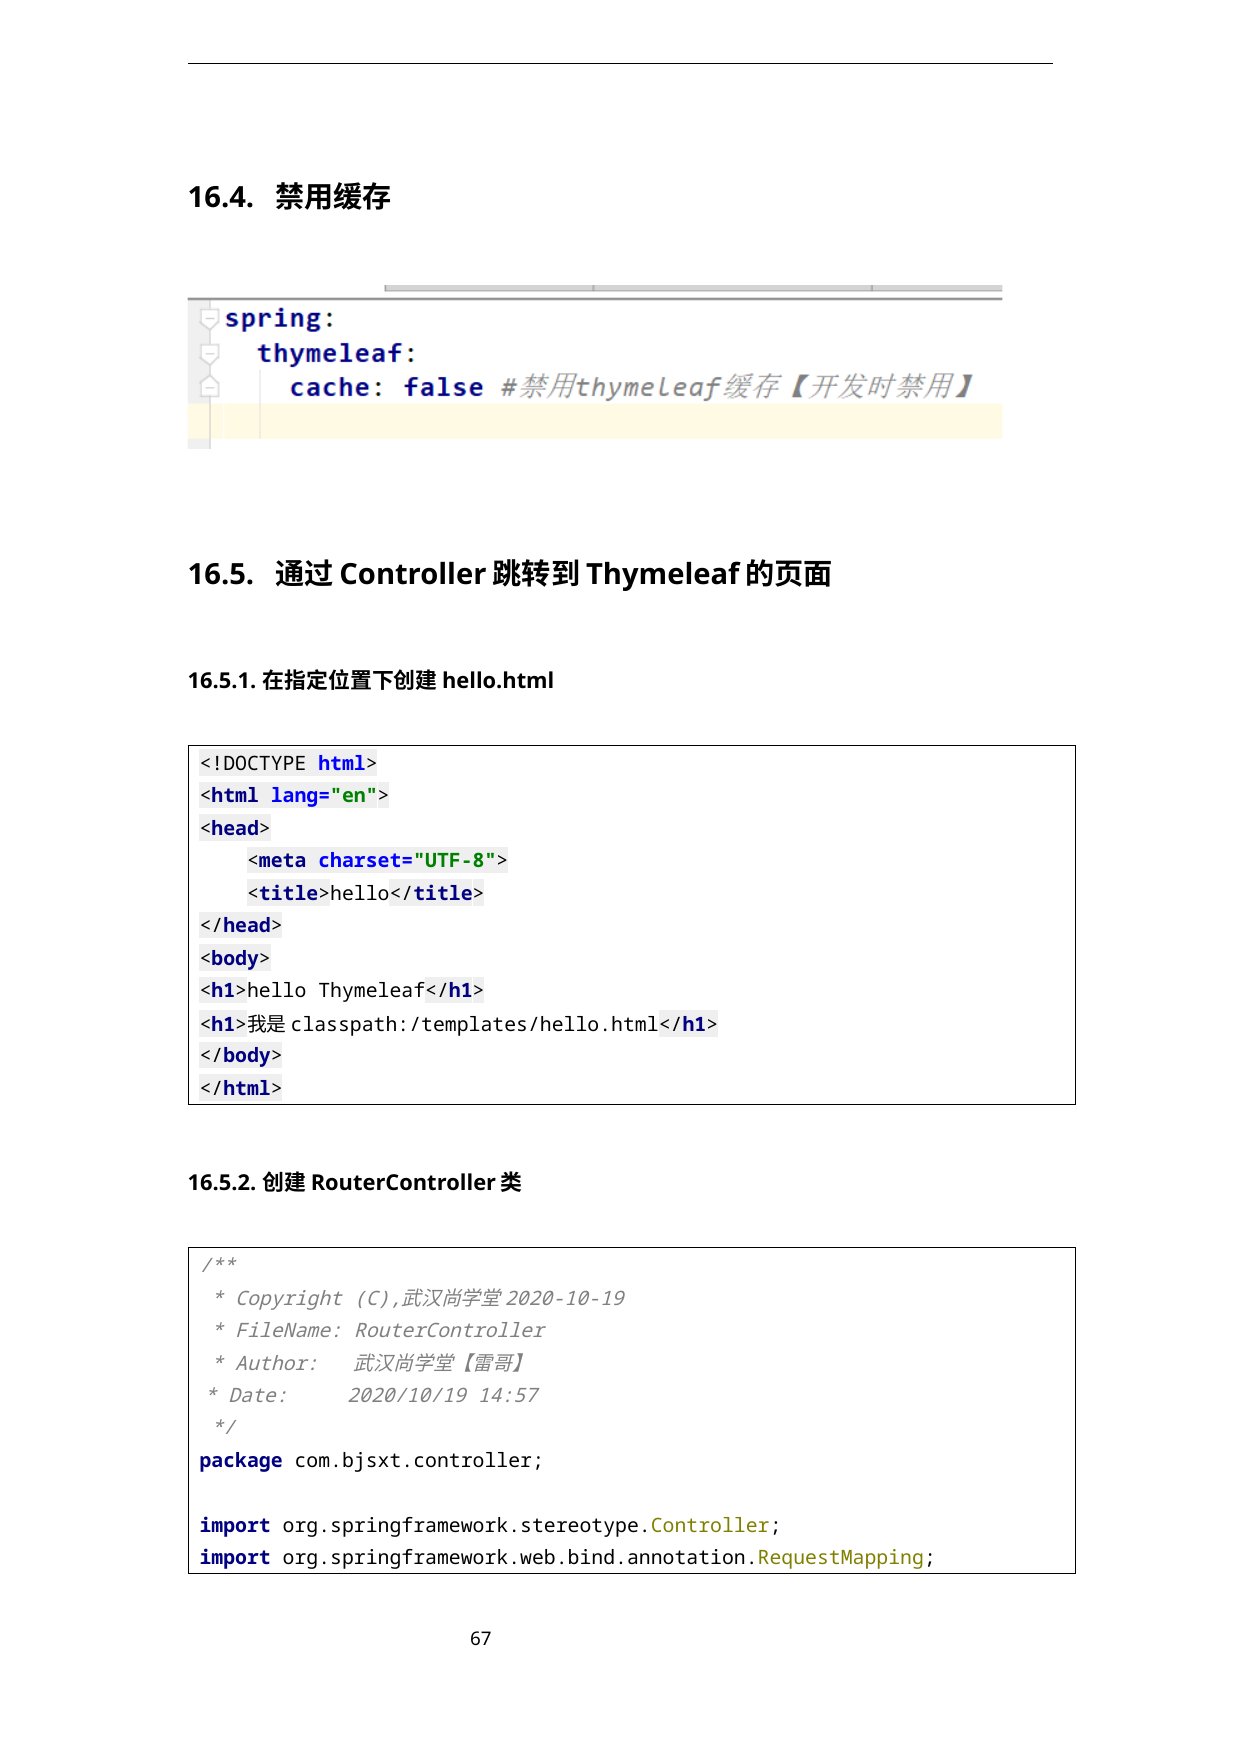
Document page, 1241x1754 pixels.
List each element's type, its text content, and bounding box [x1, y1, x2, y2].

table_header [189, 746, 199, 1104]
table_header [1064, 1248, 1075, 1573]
subtitle 创建RouterController类 [187, 1164, 1053, 1197]
subtitle 禁用缓存 [187, 162, 1053, 227]
picture [187, 285, 1003, 449]
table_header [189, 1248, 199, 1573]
subtitle 通过Controller跳转到Thymeleaf的页面 [187, 539, 1053, 604]
subtitle 在指定位置下创建hello.html [187, 663, 1053, 695]
